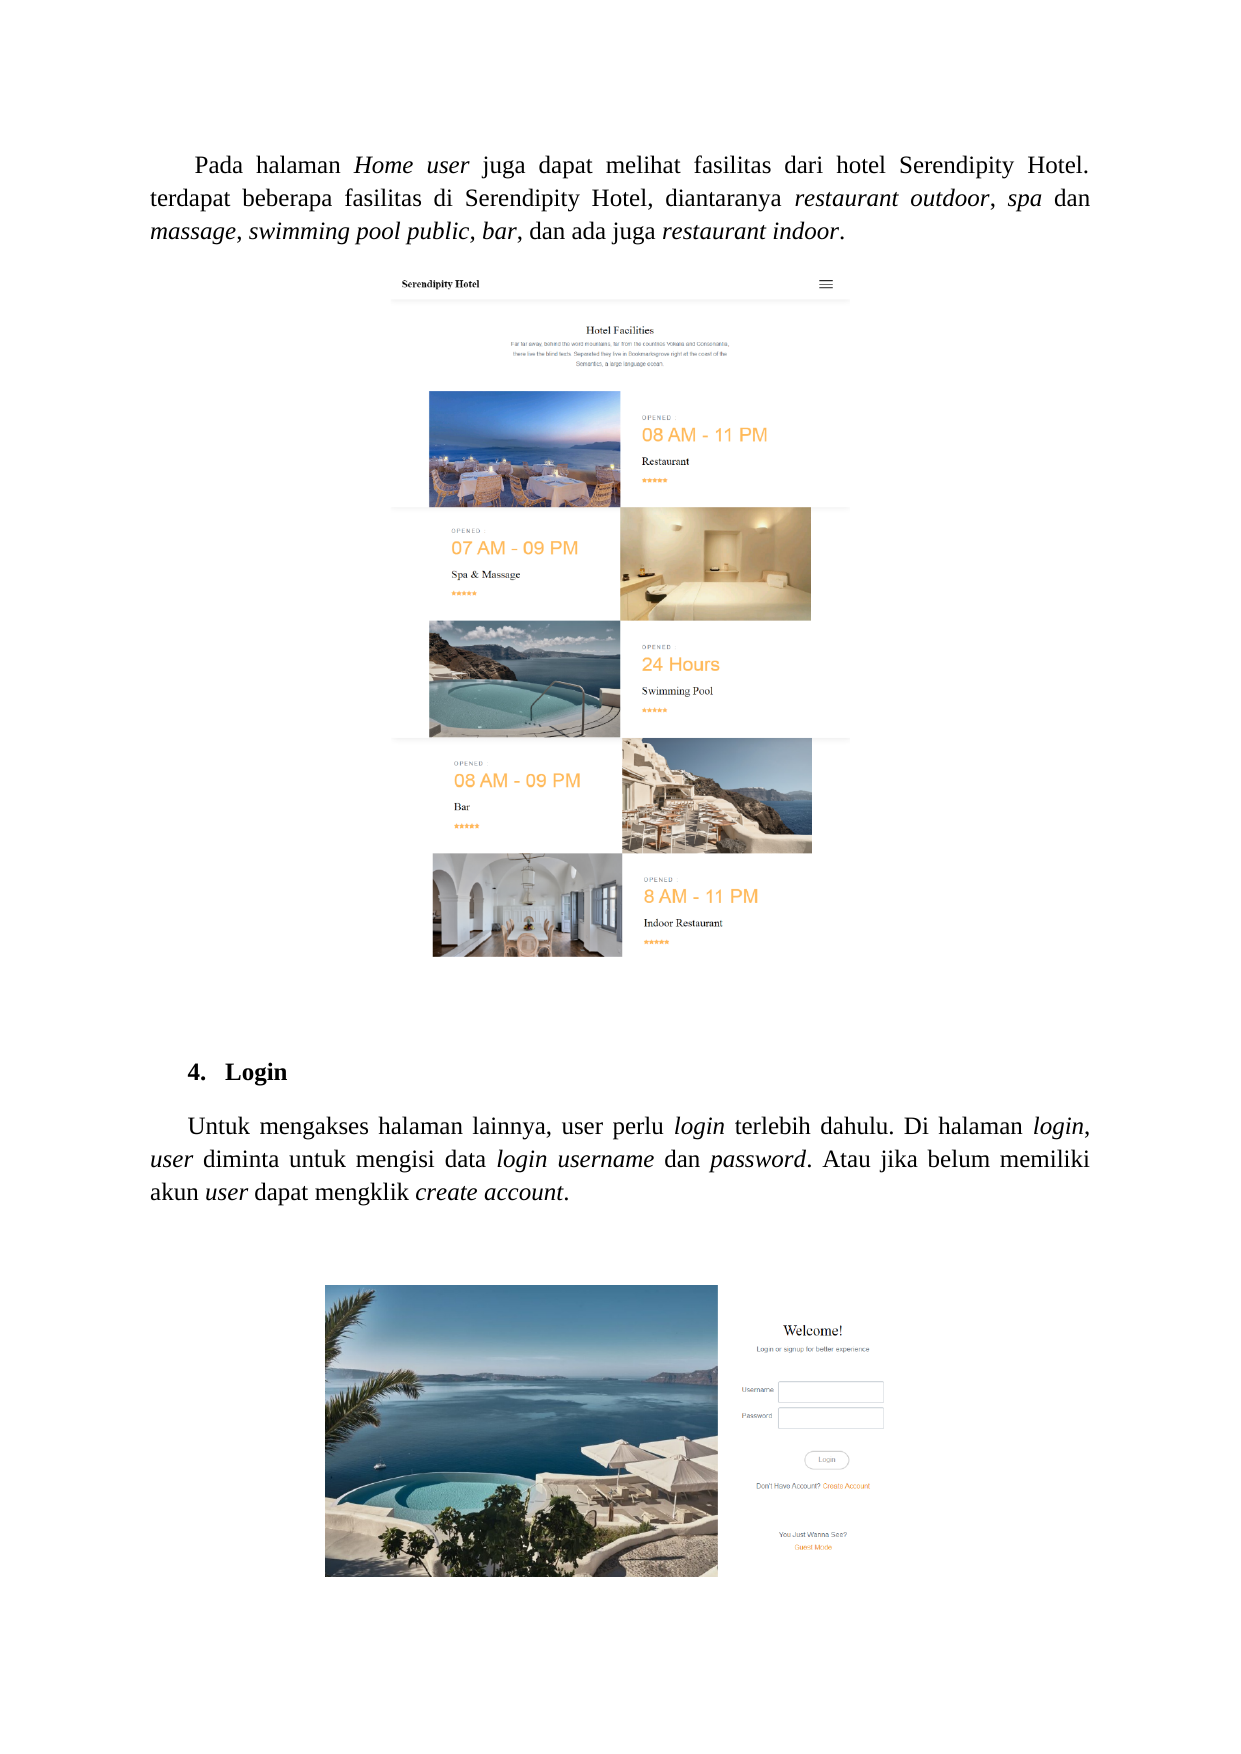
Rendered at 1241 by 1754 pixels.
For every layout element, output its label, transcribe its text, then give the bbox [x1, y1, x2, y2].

list Login [187, 1057, 1090, 1086]
text Untuk mengakses halaman lainnya, user perlu login terlebih dahulu. Di halaman login, user diminta untuk mengisi data login username dan password. Atau jika belum memiliki akun user dapat mengklik create account. [150, 1111, 1090, 1206]
picture [390, 270, 850, 979]
picture [325, 1285, 916, 1577]
text Pada halaman Home user juga dapat melihat fasilitas dari hotel Serendipity Hotel. terdapat beberapa fasilitas di Serendipity Hotel, diantaranya restaurant outdoor, spa dan massage, swimming pool public, bar, dan ada juga restaurant indoor. [150, 150, 1090, 245]
